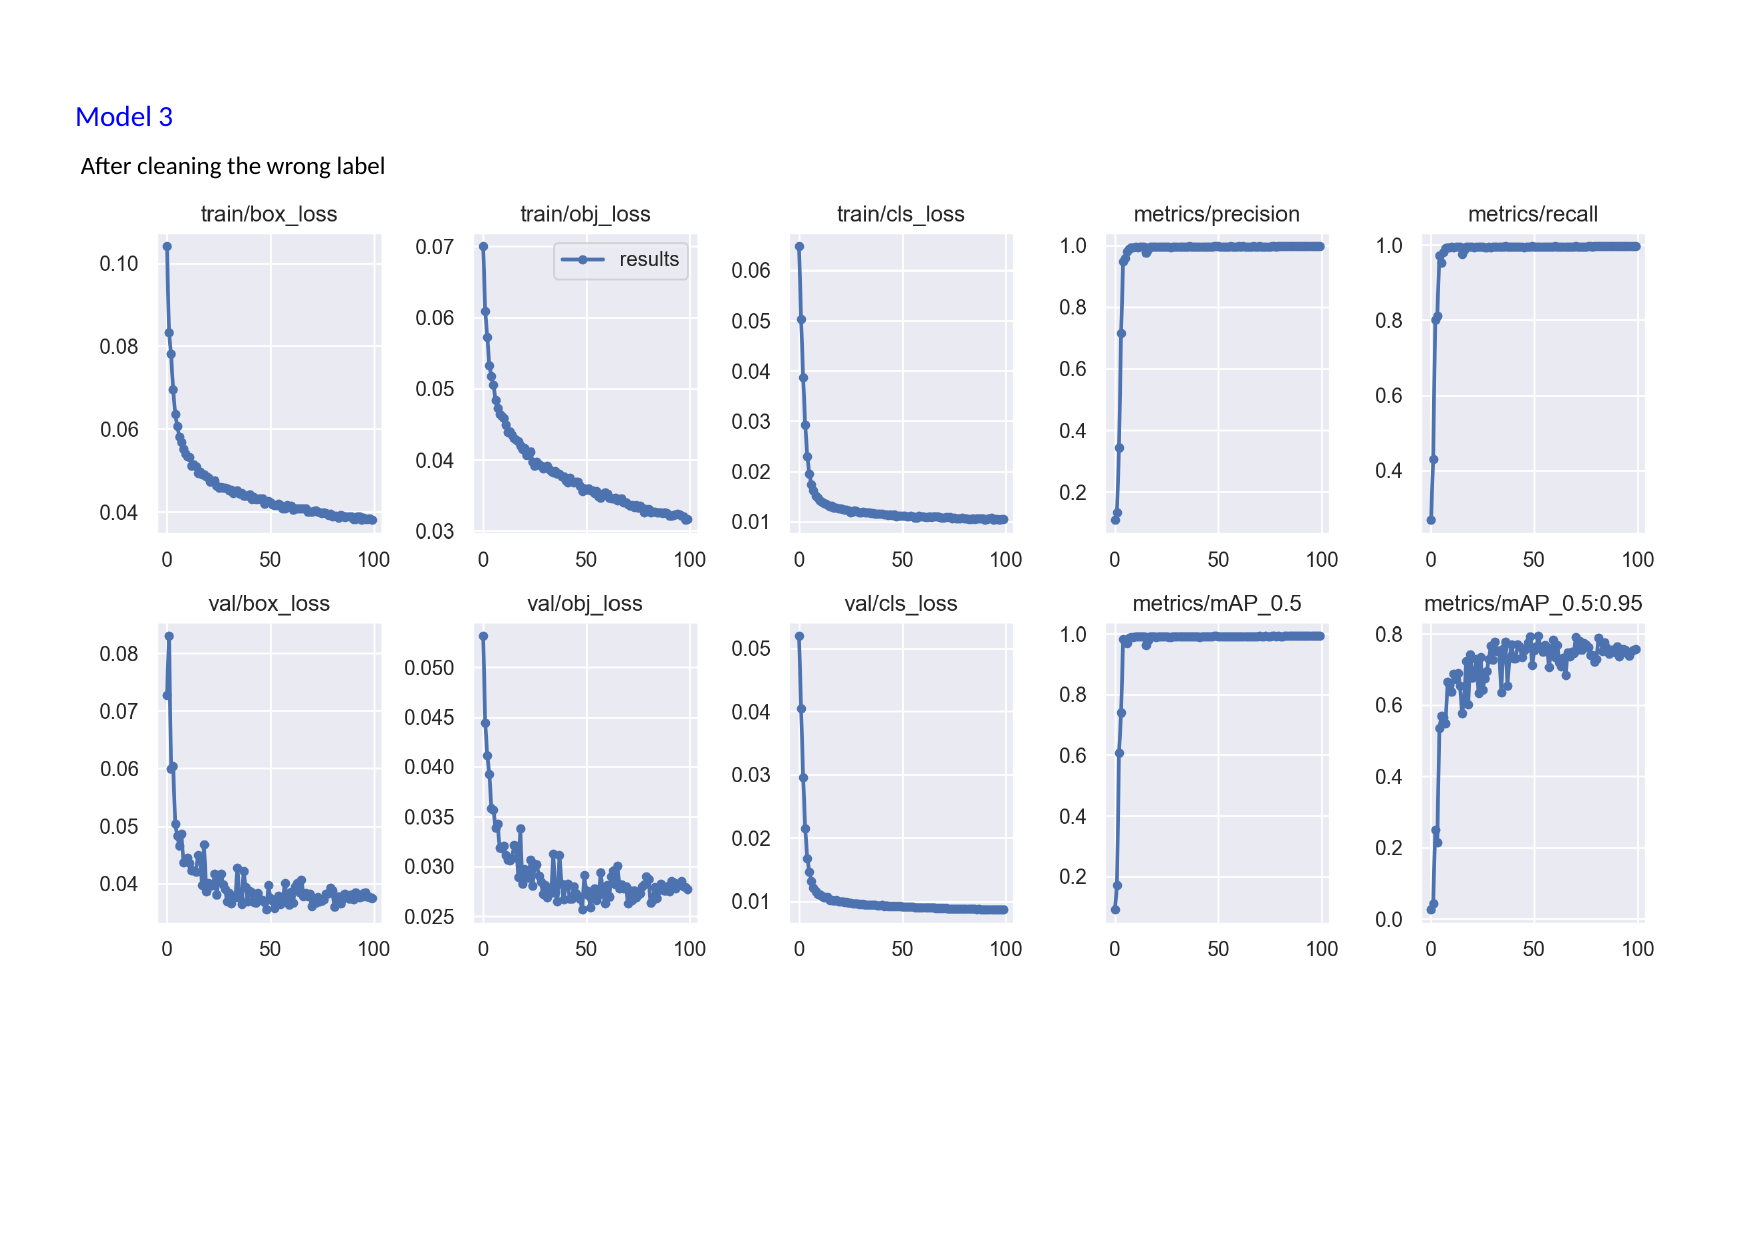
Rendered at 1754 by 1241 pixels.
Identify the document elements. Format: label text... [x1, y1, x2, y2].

picture [75, 181, 1679, 984]
text After cleaning the wrong label [75, 149, 1679, 181]
text Model 3 [75, 84, 1679, 149]
